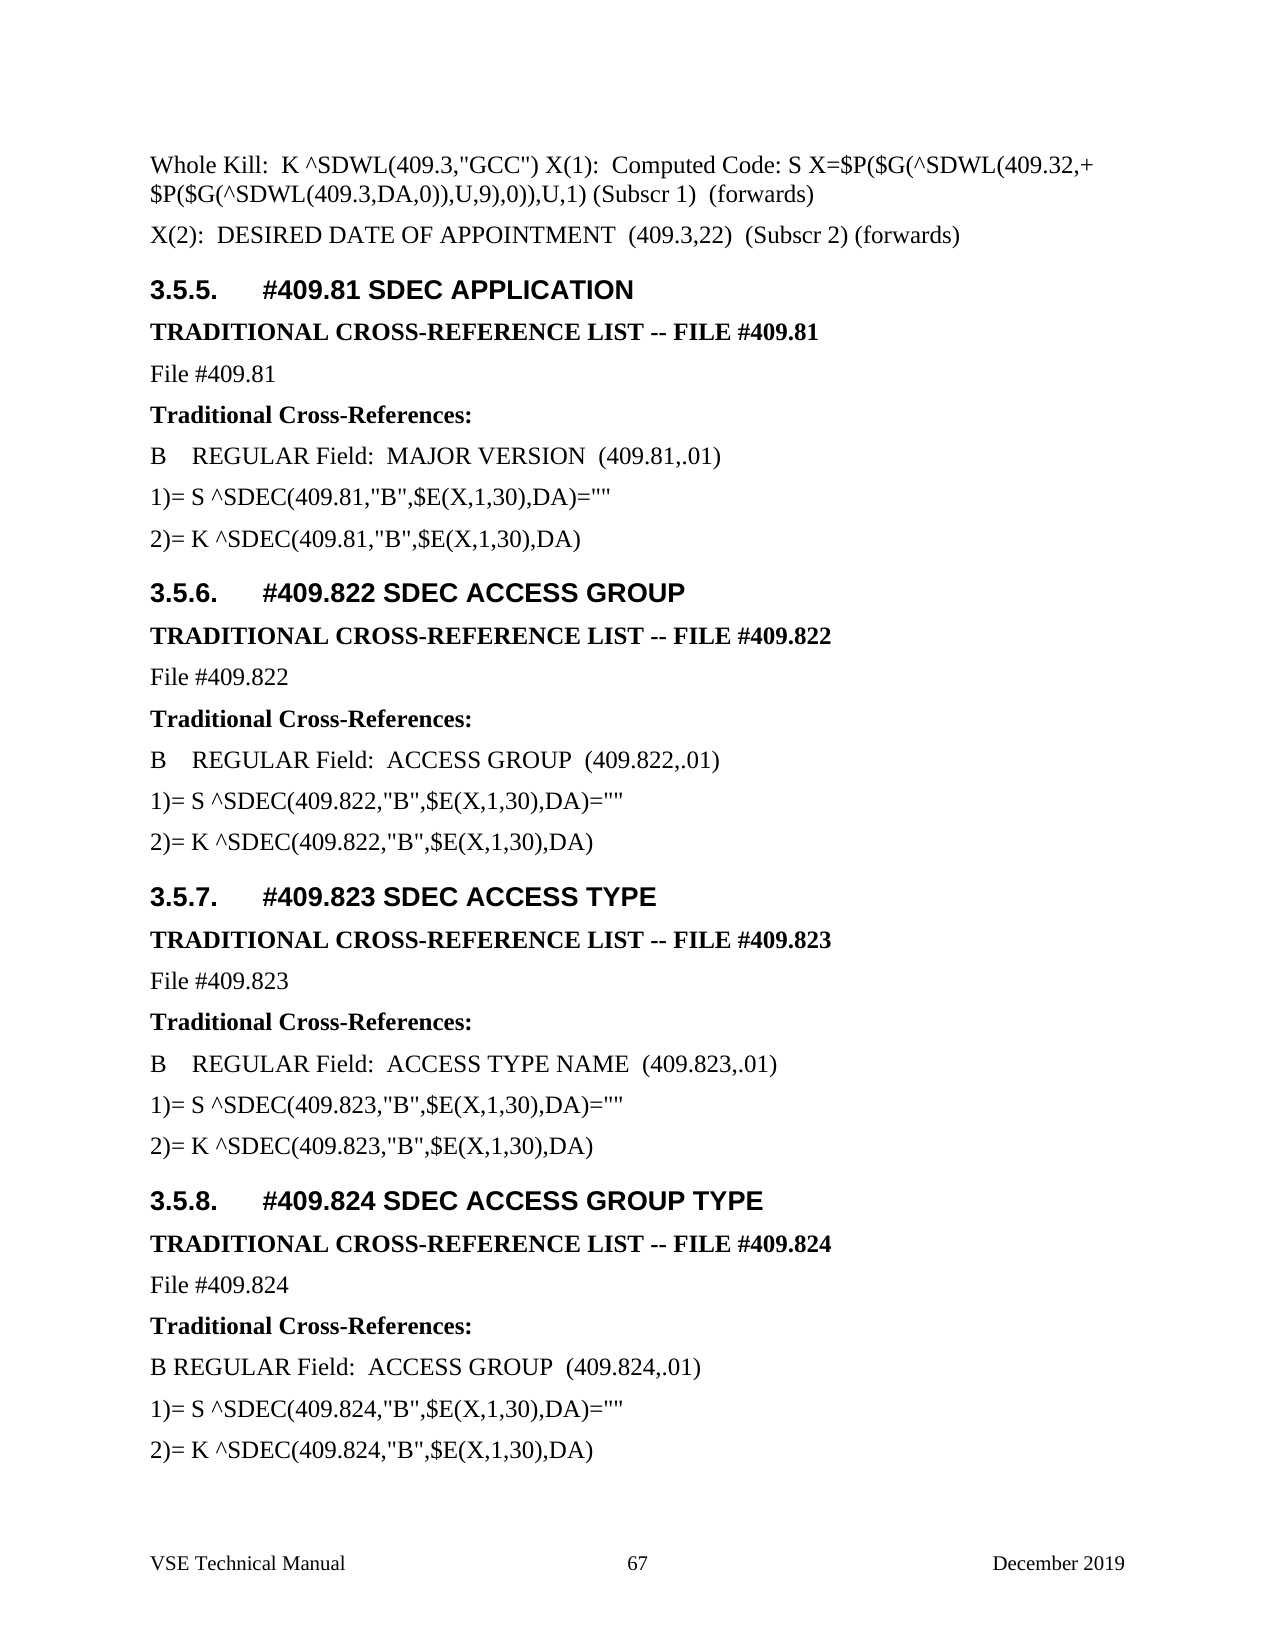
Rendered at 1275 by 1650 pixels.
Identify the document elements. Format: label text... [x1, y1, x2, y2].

text Traditional Cross-References: [150, 400, 1125, 429]
text B REGULAR Field: ACCESS GROUP (409.824,.01) [150, 1352, 1125, 1381]
text X(2): DESIRED DATE OF APPOINTMENT (409.3,22) (Subscr 2) (forwards) [150, 220, 1125, 249]
subtitle #409.81 SDEC APPLICATION [150, 274, 1125, 305]
text File #409.823 [150, 966, 1125, 995]
text TRADITIONAL CROSS-REFERENCE LIST -- FILE #409.81 [150, 317, 1125, 346]
text 2)= K ^SDEC(409.81,"B",$E(X,1,30),DA) [150, 524, 1125, 552]
text 1)= S ^SDEC(409.824,"B",$E(X,1,30),DA)="" [150, 1394, 1125, 1422]
text B REGULAR Field: MAJOR VERSION (409.81,.01) [150, 441, 1125, 470]
text B REGULAR Field: ACCESS GROUP (409.822,.01) [150, 745, 1125, 774]
text Traditional Cross-References: [150, 1311, 1125, 1340]
text 2)= K ^SDEC(409.824,"B",$E(X,1,30),DA) [150, 1435, 1125, 1464]
text 1)= S ^SDEC(409.81,"B",$E(X,1,30),DA)="" [150, 482, 1125, 511]
text File #409.81 [150, 359, 1125, 387]
text File #409.824 [150, 1270, 1125, 1299]
text Traditional Cross-References: [150, 704, 1125, 732]
text 2)= K ^SDEC(409.823,"B",$E(X,1,30),DA) [150, 1131, 1125, 1160]
text B REGULAR Field: ACCESS TYPE NAME (409.823,.01) [150, 1049, 1125, 1077]
subtitle #409.823 SDEC ACCESS TYPE [150, 881, 1125, 912]
subtitle #409.822 SDEC ACCESS GROUP [150, 577, 1125, 609]
text Whole Kill: K ^SDWL(409.3,"GCC") X(1): Computed Code: S X=$P($G(^SDWL(409.32,+$P($G(^SDWL(409.3,DA,0)),U,9),0)),U,1) (Subscr 1) (forwards) [150, 150, 1125, 207]
text 1)= S ^SDEC(409.823,"B",$E(X,1,30),DA)="" [150, 1090, 1125, 1119]
text TRADITIONAL CROSS-REFERENCE LIST -- FILE #409.824 [150, 1229, 1125, 1257]
text 1)= S ^SDEC(409.822,"B",$E(X,1,30),DA)="" [150, 786, 1125, 815]
subtitle #409.824 SDEC ACCESS GROUP TYPE [150, 1185, 1125, 1216]
text TRADITIONAL CROSS-REFERENCE LIST -- FILE #409.823 [150, 925, 1125, 954]
text File #409.822 [150, 662, 1125, 691]
text TRADITIONAL CROSS-REFERENCE LIST -- FILE #409.822 [150, 621, 1125, 650]
text 2)= K ^SDEC(409.822,"B",$E(X,1,30),DA) [150, 827, 1125, 856]
text Traditional Cross-References: [150, 1007, 1125, 1036]
